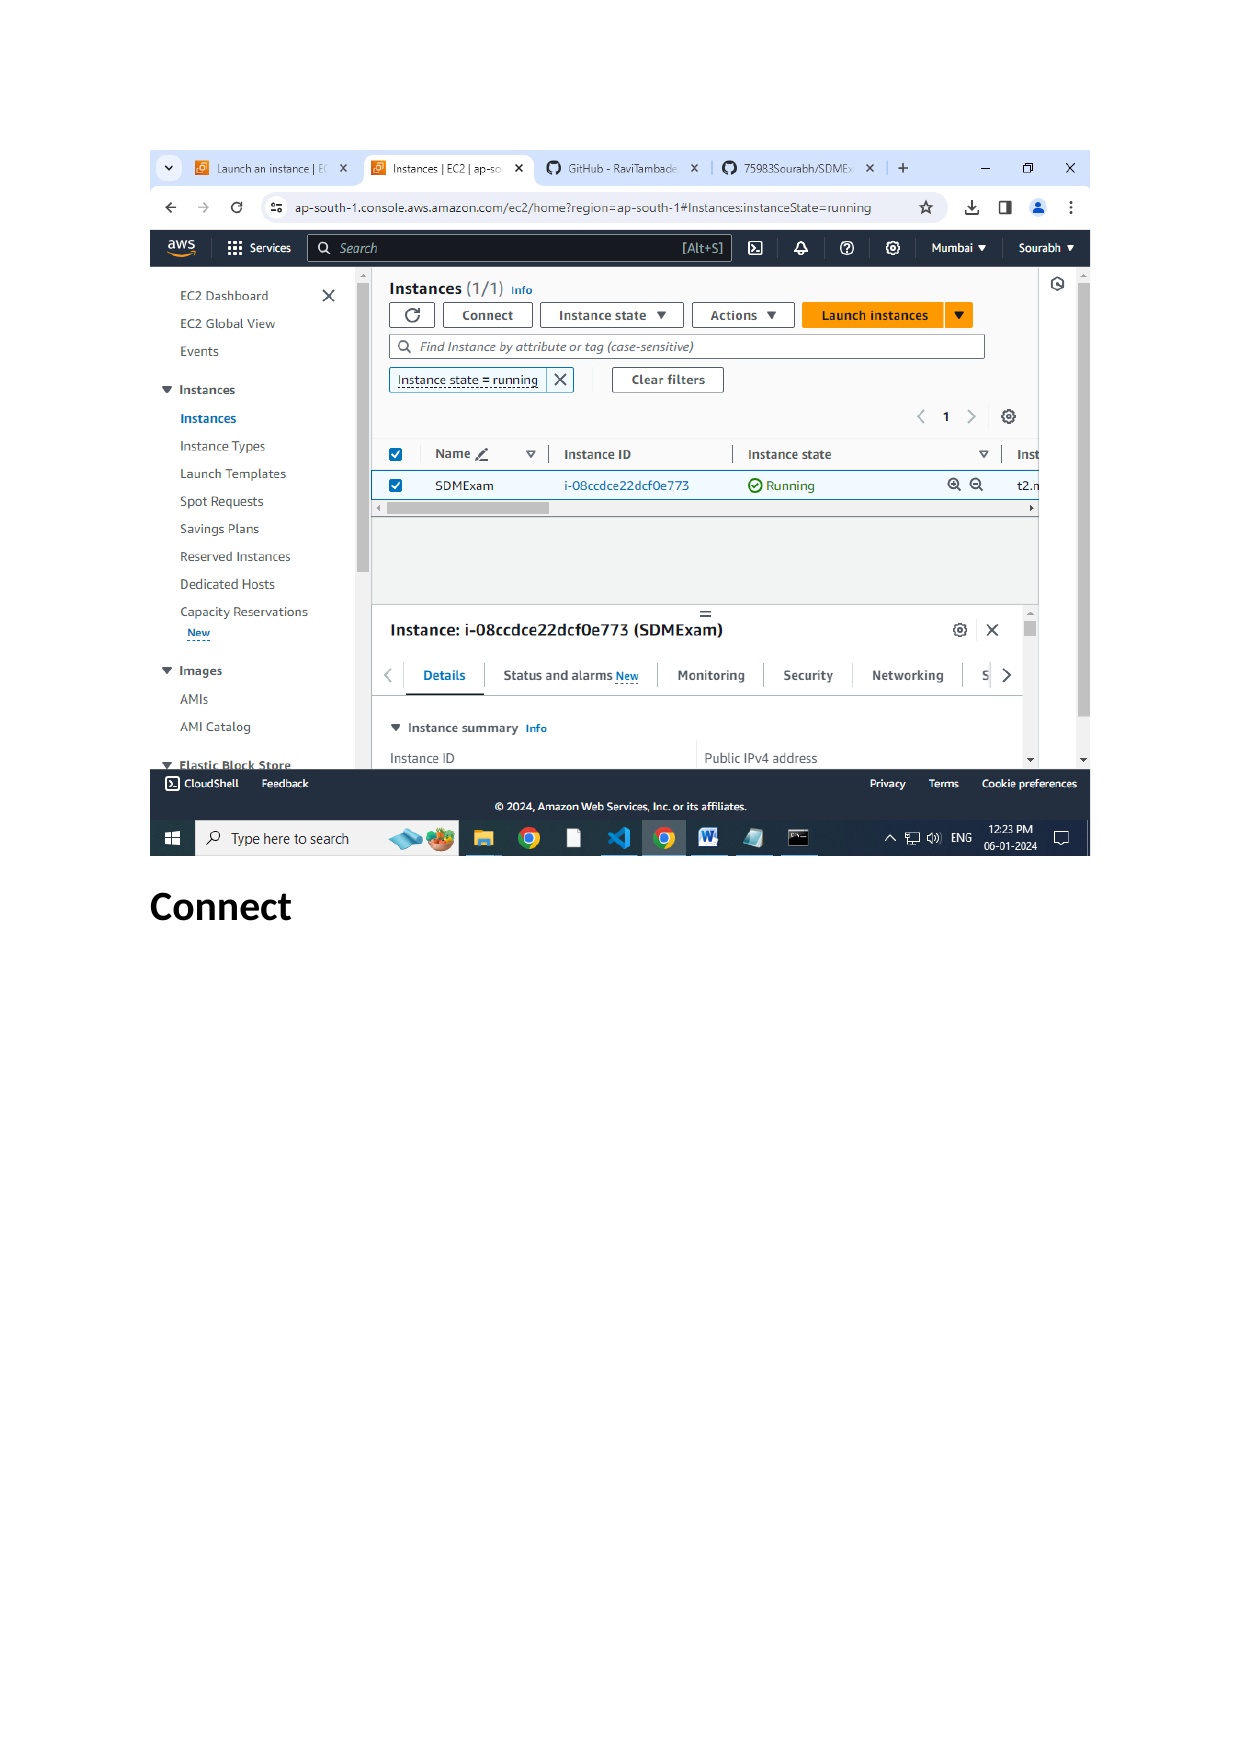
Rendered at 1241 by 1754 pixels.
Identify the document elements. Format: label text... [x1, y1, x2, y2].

text Connect [150, 880, 1090, 931]
picture [150, 150, 1091, 856]
